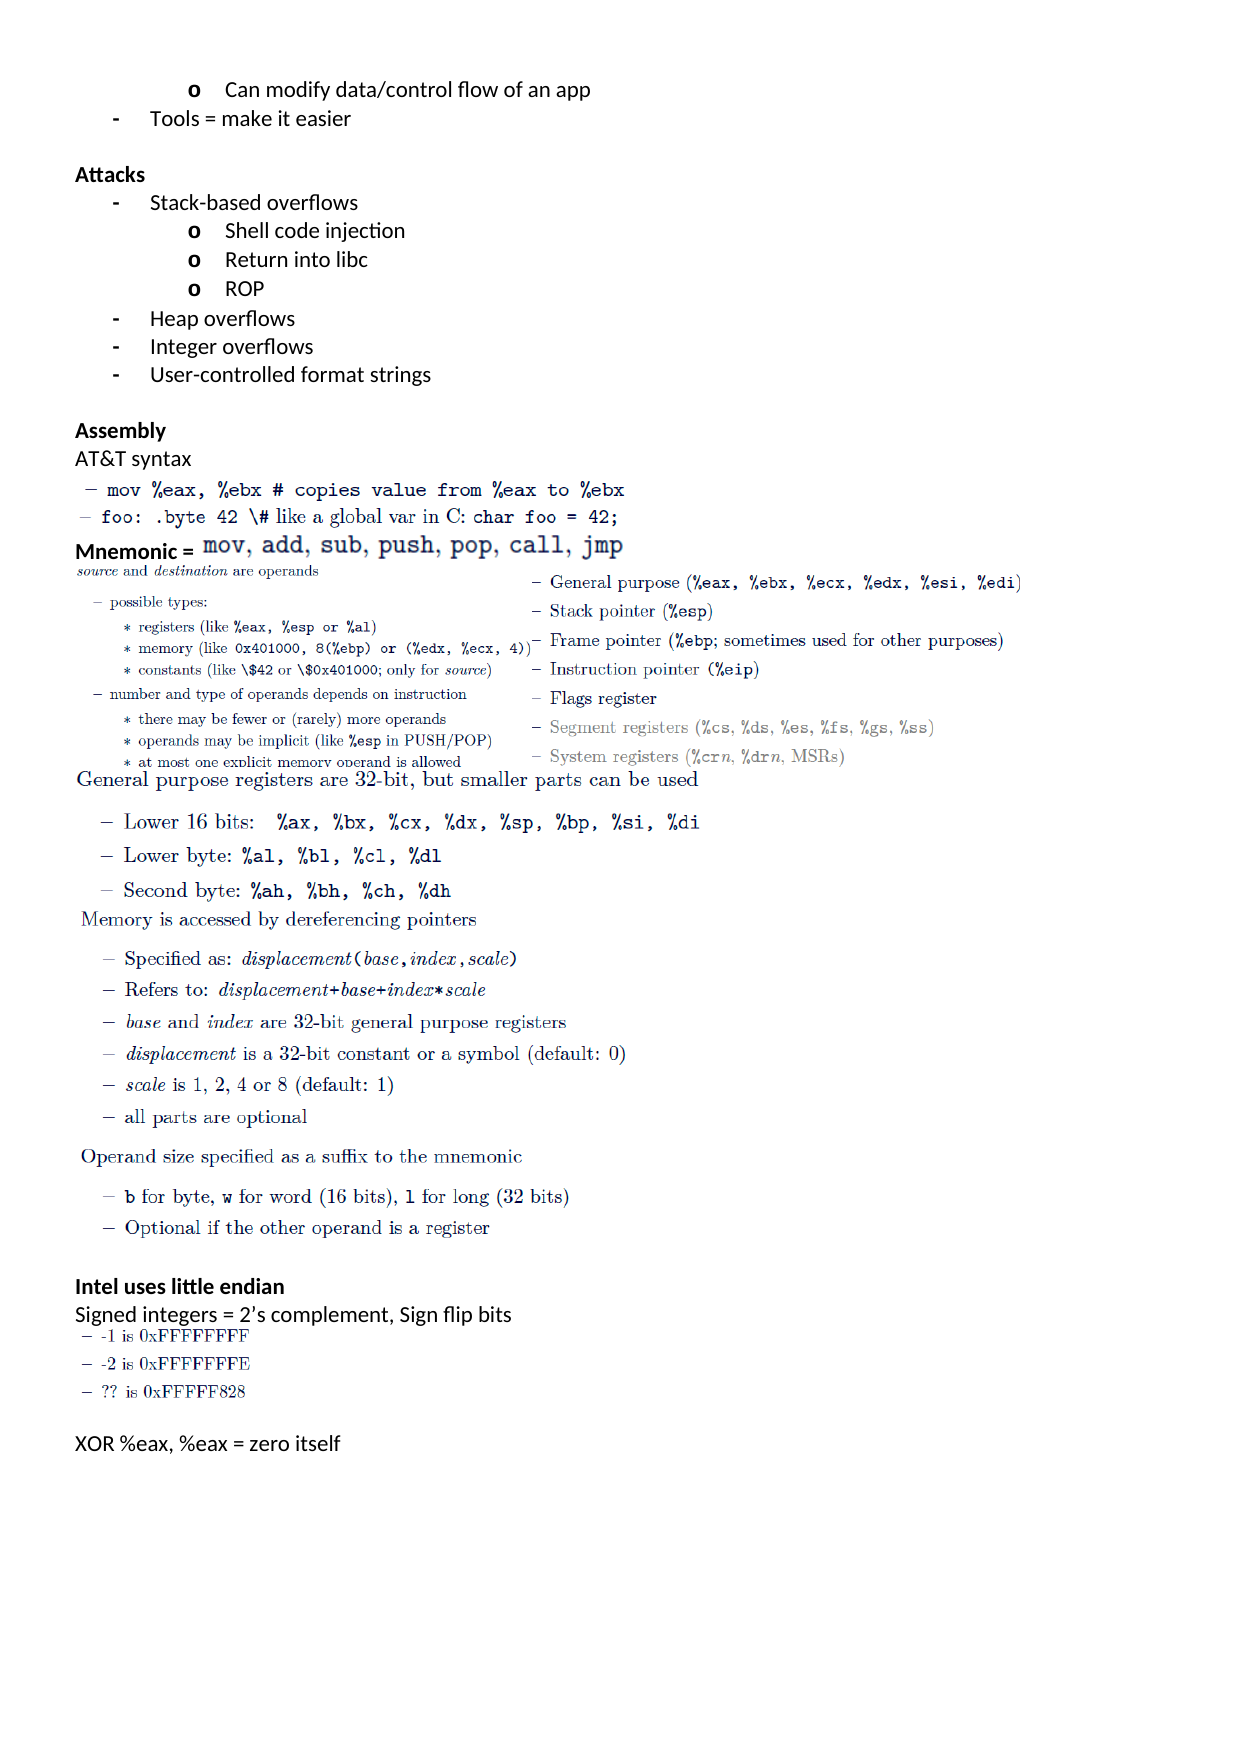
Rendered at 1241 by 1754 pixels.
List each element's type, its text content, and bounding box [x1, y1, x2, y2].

list Return into libc [187, 245, 1165, 274]
text XOR %eax, %eax = zero itself [75, 1429, 1165, 1457]
list ROP [187, 274, 1165, 304]
list Heap overflows [112, 304, 1165, 332]
list Tools = make it easier [112, 104, 1165, 132]
text Intel uses little endian [75, 1272, 1165, 1300]
list Stack-based overflows [112, 188, 1165, 216]
text AT&T syntax [75, 444, 1165, 472]
list Shell code injection [187, 216, 1165, 245]
text Assembly [75, 416, 1165, 444]
list User-controlled format strings [112, 360, 1165, 388]
text Signed integers = 2’s complement, Sign flip bits [75, 1300, 1165, 1328]
list Integer overflows [112, 332, 1165, 360]
text Mnemonic = [75, 534, 1165, 565]
text Attacks [75, 160, 1165, 188]
list Can modify data/control flow of an app [187, 75, 1165, 104]
